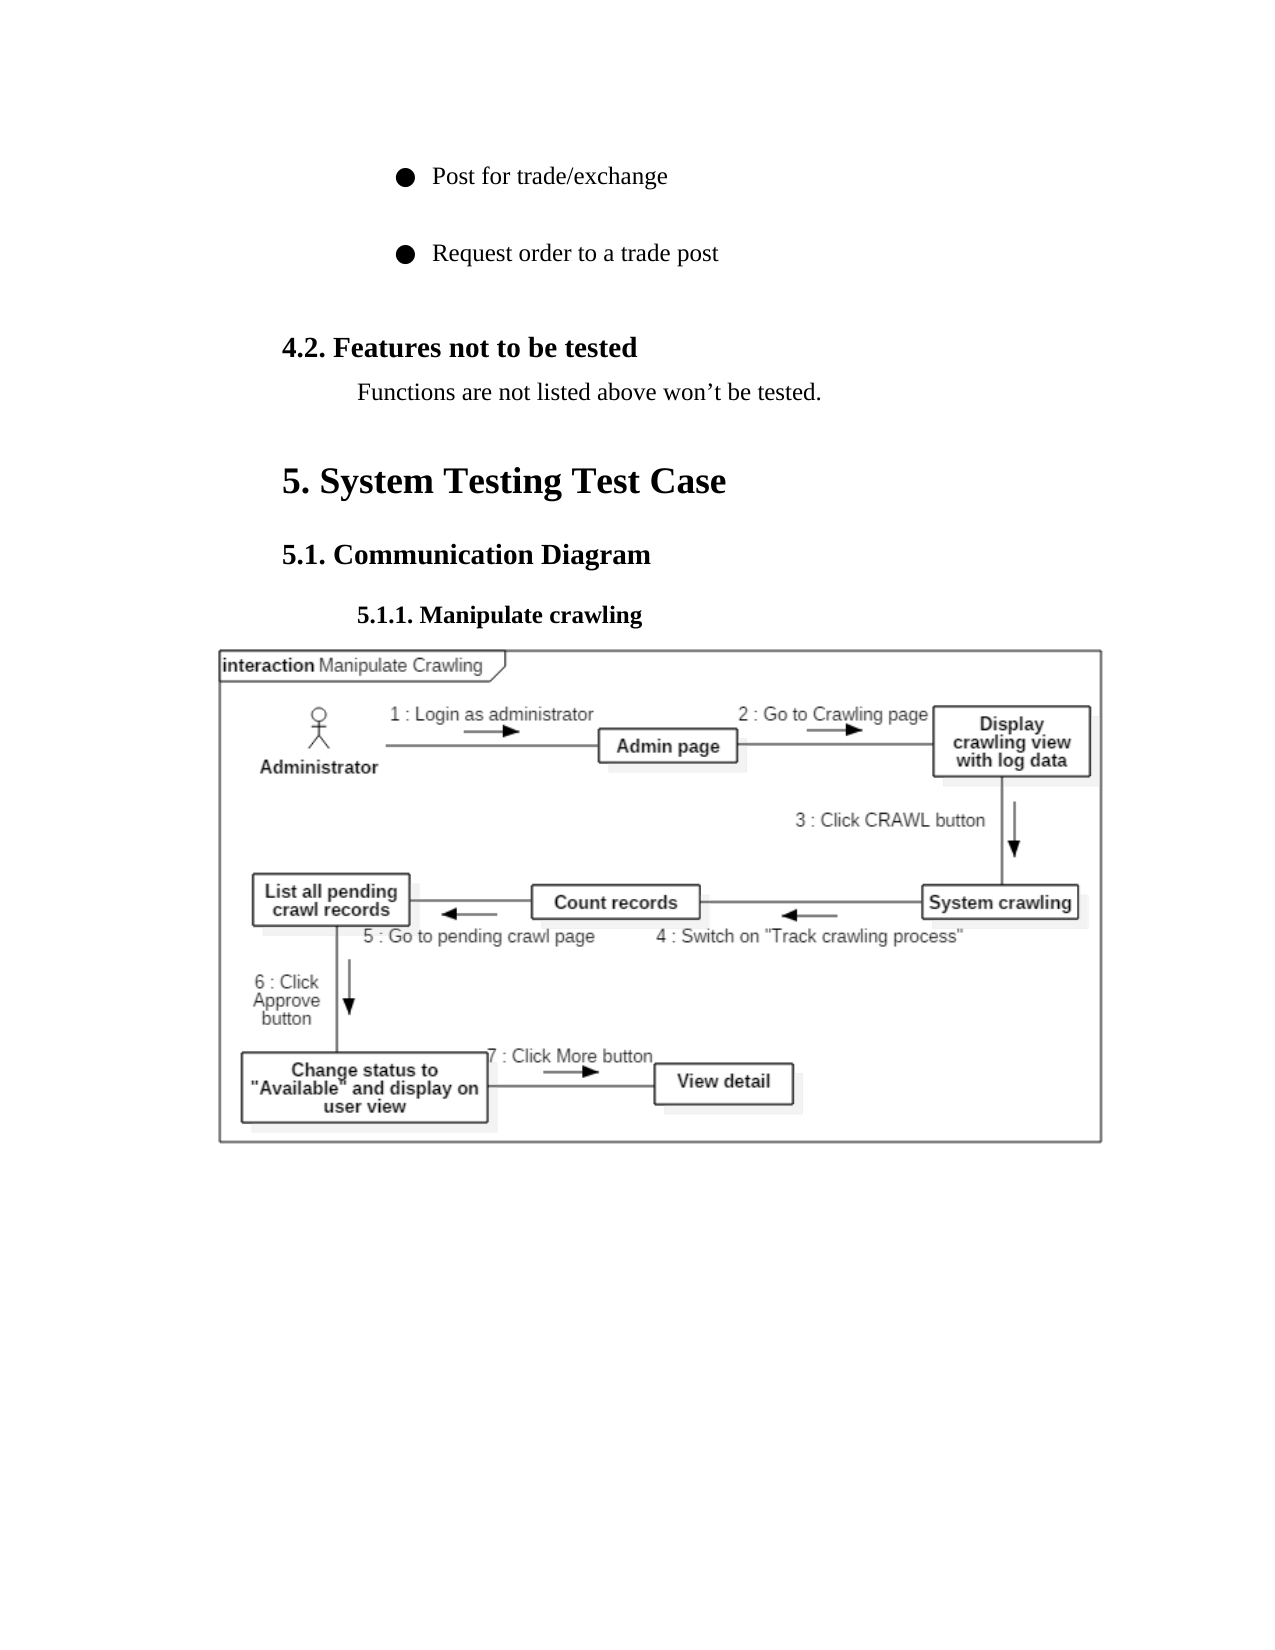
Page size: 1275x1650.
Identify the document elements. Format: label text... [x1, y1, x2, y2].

subtitle 4.2. Features not to be tested [207, 331, 1157, 364]
subtitle 5.1. Communication Diagram [207, 537, 1157, 570]
subtitle 5.1.1. Manipulate crawling [207, 600, 1157, 629]
text Functions are not listed above won’t be tested. [207, 377, 1157, 406]
subtitle 5. System Testing Test Case [282, 458, 1157, 501]
picture [206, 637, 1157, 1198]
list Request order to a trade post [394, 224, 1157, 276]
list Post for trade/exchange [394, 148, 1157, 199]
